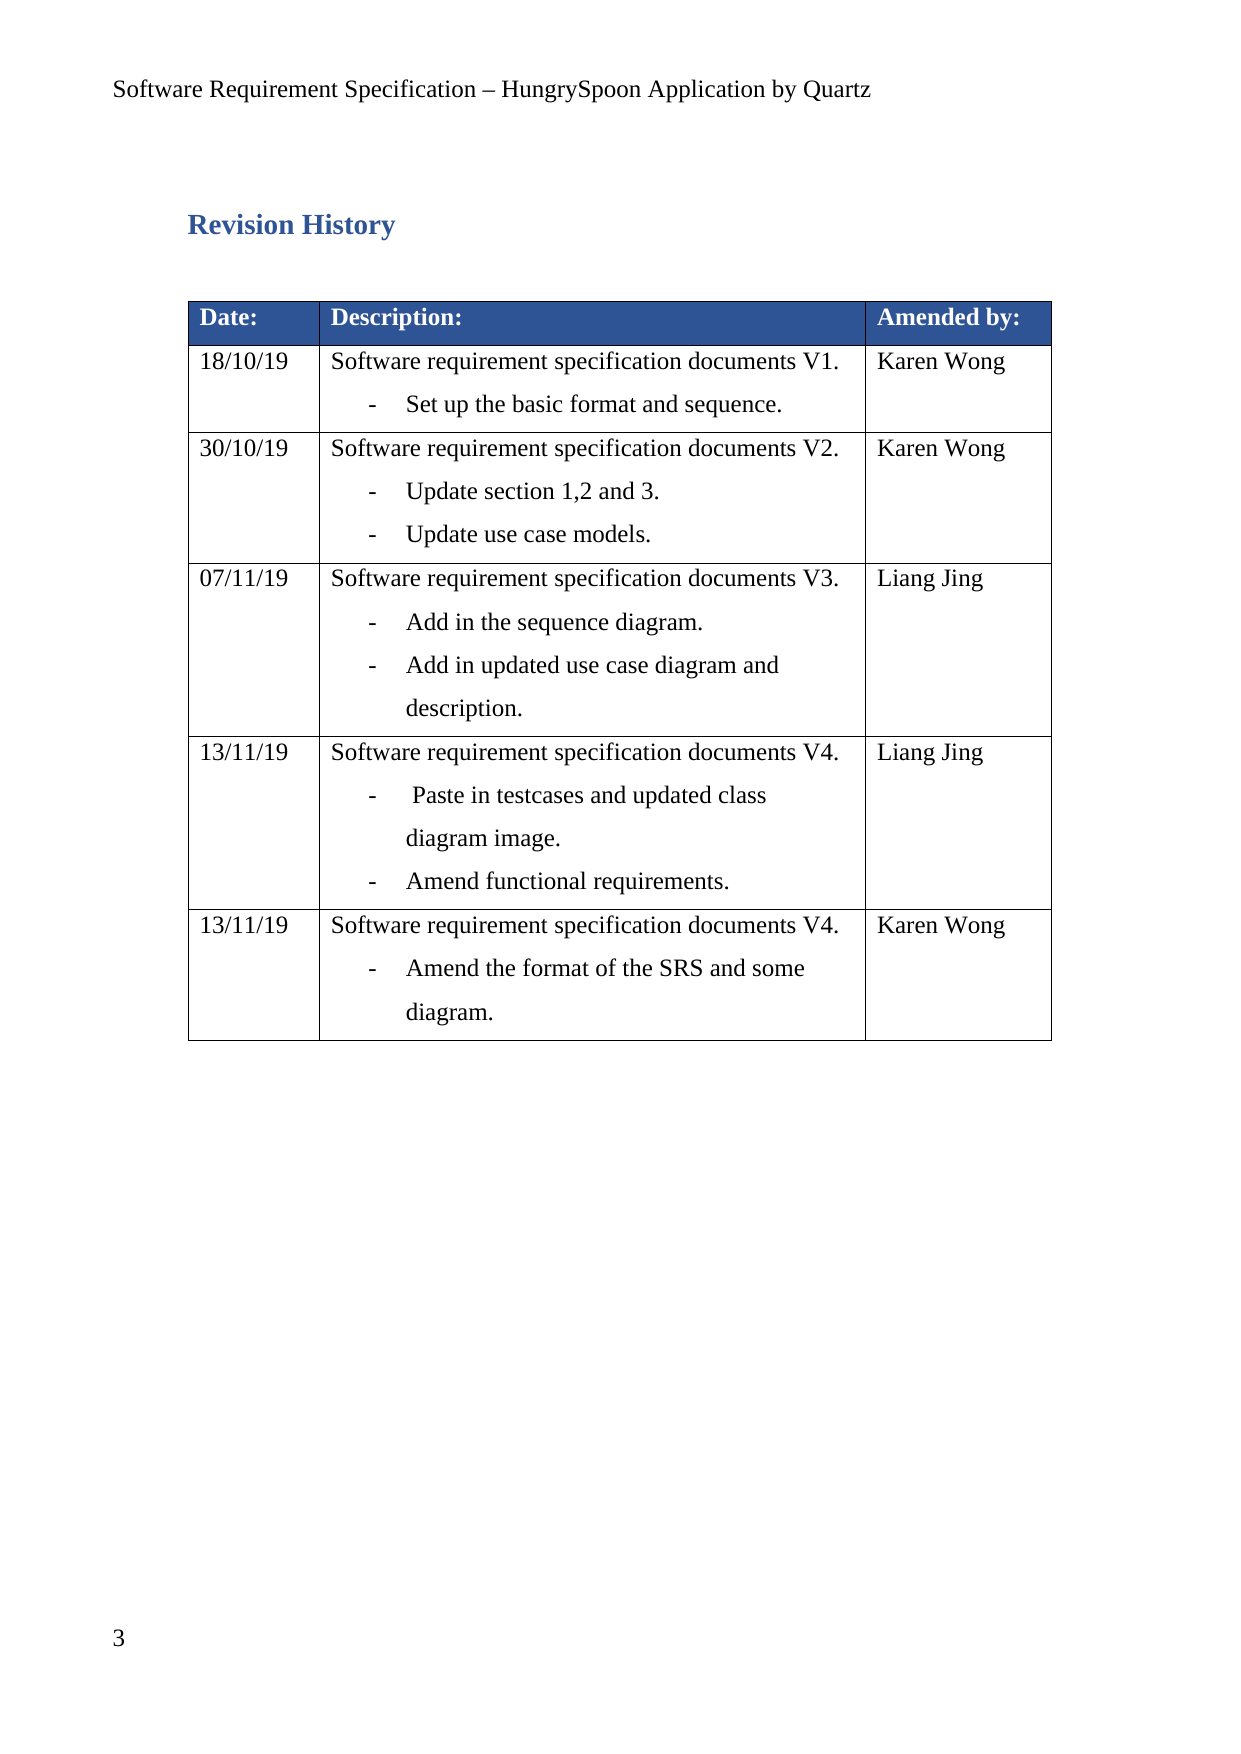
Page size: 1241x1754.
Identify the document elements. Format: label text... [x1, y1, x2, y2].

table_cell 13/11/19 [189, 737, 319, 909]
table_cell 07/11/19 [189, 564, 319, 736]
table_cell Software requirement specification documents V1. Set up the basic format and sequence. [320, 346, 865, 432]
table_cell 13/11/19 [189, 910, 319, 1040]
table_cell Liang Jing [866, 564, 1051, 736]
table_cell Software requirement specification documents V4. Amend the format of the SRS and some diagram. [320, 910, 865, 1040]
table_cell Karen Wong [866, 433, 1051, 562]
list Revision History [187, 207, 1128, 241]
table_cell Karen Wong [866, 910, 1051, 1040]
table_cell 30/10/19 [189, 433, 319, 562]
table_cell Software requirement specification documents V4. Paste in testcases and updated class diagram image. Amend functional requirements. [320, 737, 865, 909]
table_cell 18/10/19 [189, 346, 319, 432]
table_header Amended by: [866, 302, 1051, 345]
table_header Date: [189, 302, 319, 345]
table_cell Software requirement specification documents V3. Add in the sequence diagram. Add in updated use case diagram and description. [320, 564, 865, 736]
table_cell Software requirement specification documents V2. Update section 1,2 and 3. Update use case models. [320, 433, 865, 562]
table_header Description: [320, 302, 865, 345]
table_cell Karen Wong [866, 346, 1051, 432]
table_cell Liang Jing [866, 737, 1051, 909]
